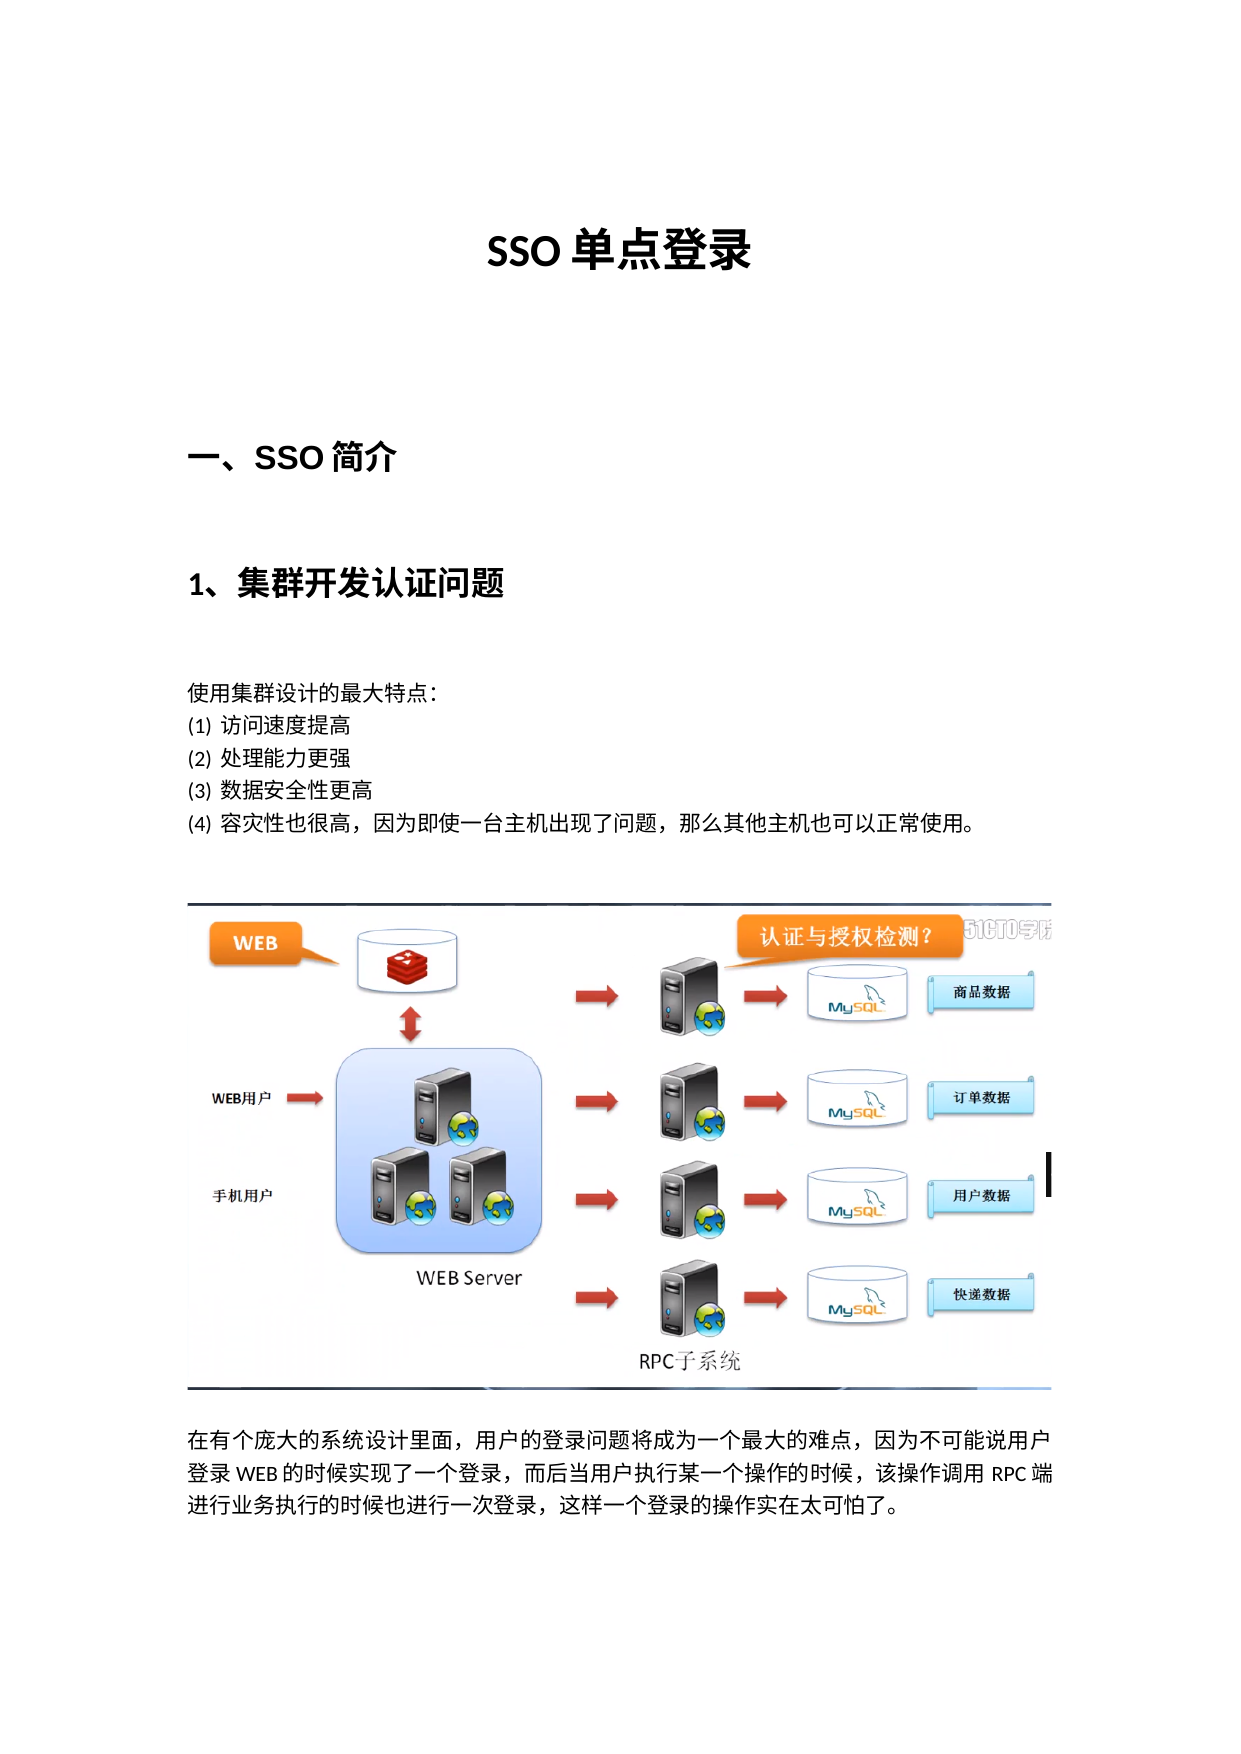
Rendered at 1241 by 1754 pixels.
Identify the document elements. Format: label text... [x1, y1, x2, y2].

list 数据安全性更高 [187, 773, 1053, 806]
picture [187, 903, 1052, 1390]
list 处理能力更强 [187, 741, 1053, 773]
subtitle SSO单点登录 [187, 197, 1053, 295]
list 使用集群设计的最大特点： [187, 676, 1053, 708]
subtitle SSO简介 [187, 422, 1053, 487]
list 访问速度提高 [187, 708, 1053, 741]
list 在有个庞大的系统设计里面，用户的登录问题将成为一个最大的难点，因为不可能说用户登录WEB的时候实现了一个登录，而后当用户执行某一个操作的时候，该操作调用RPC端进行业务执行的时候也进行一次登录，这样一个登录的操作实在太可怕了。 [187, 1423, 1053, 1521]
list 容灾性也很高，因为即使一台主机出现了问题，那么其他主机也可以正常使用。 [187, 806, 1053, 838]
subtitle 集群开发认证问题 [187, 549, 1053, 614]
